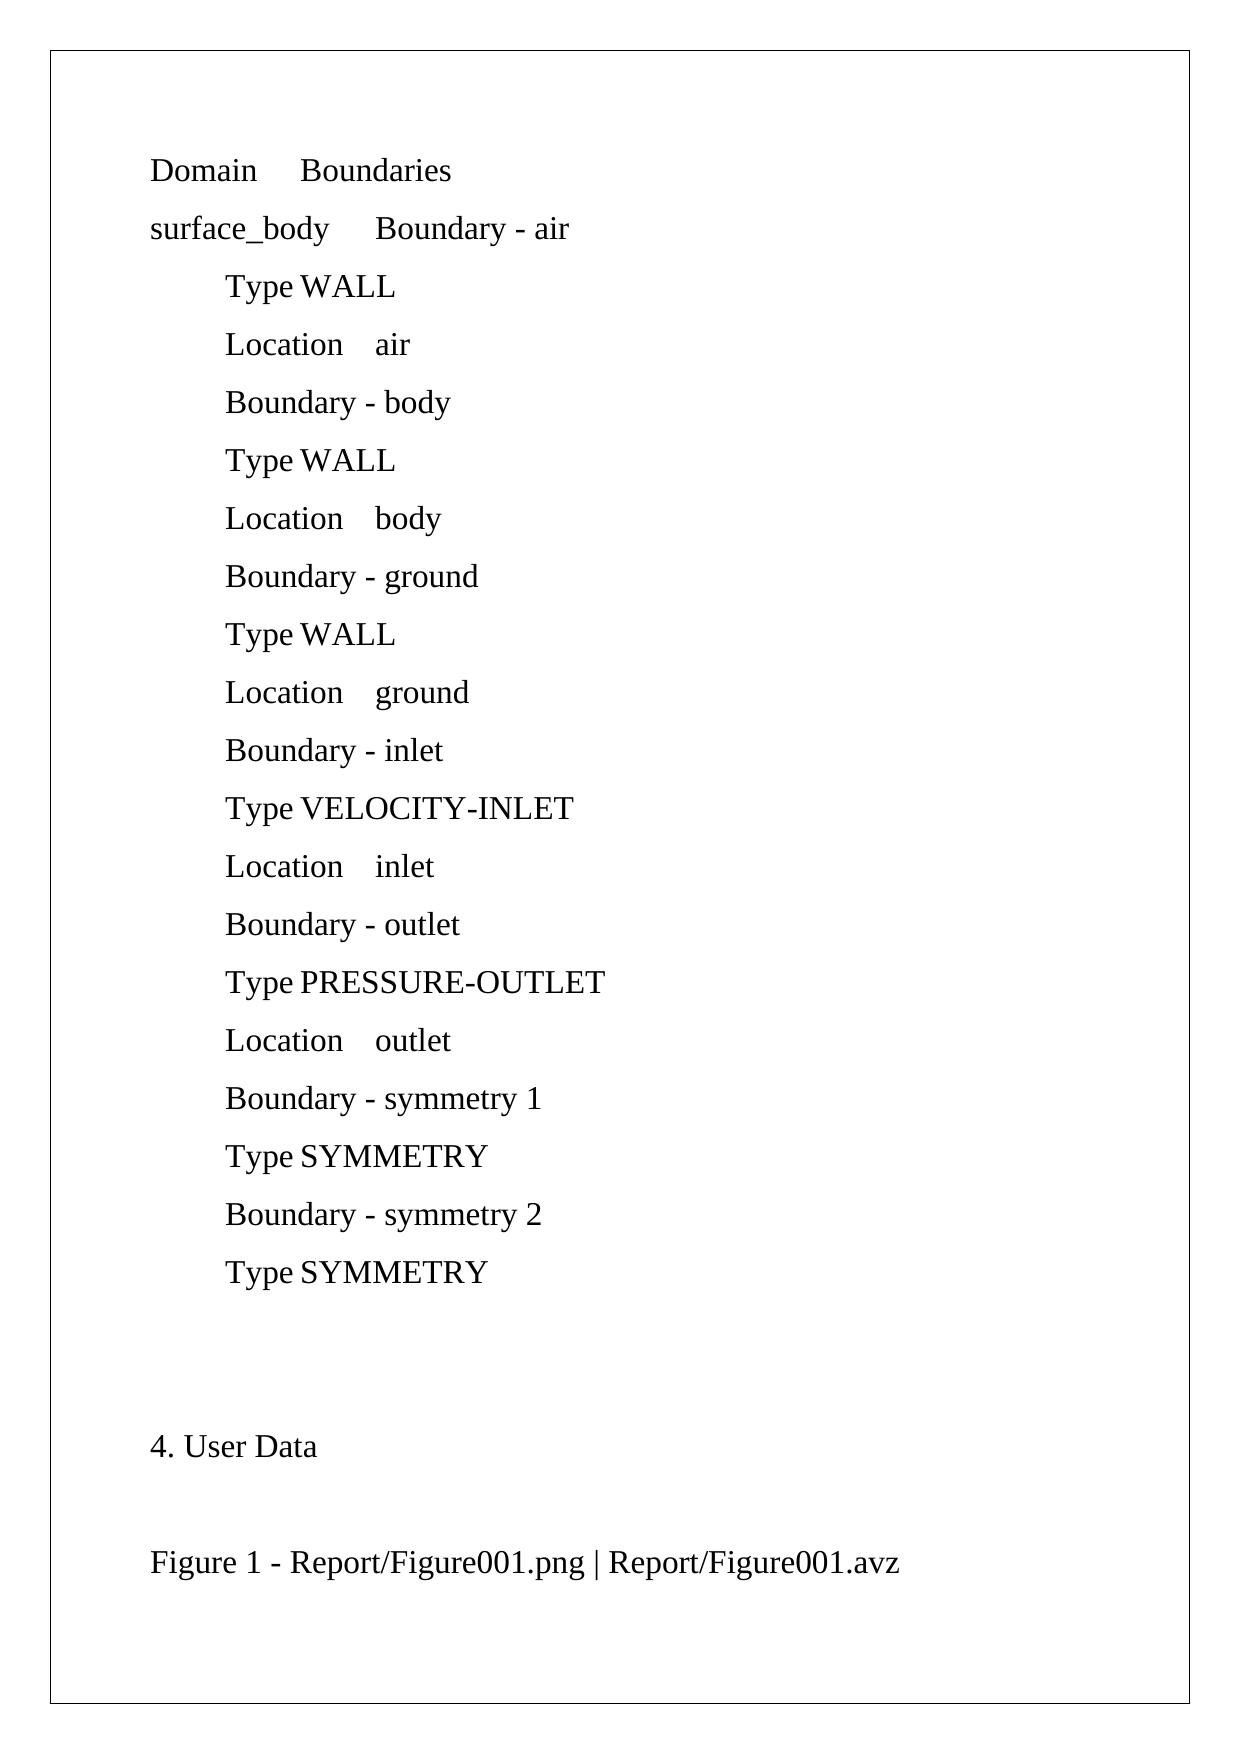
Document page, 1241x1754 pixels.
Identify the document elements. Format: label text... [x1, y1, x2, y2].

text 4. User Data [150, 1426, 1090, 1465]
text Boundary - outlet [150, 904, 1090, 943]
text Type WALL [150, 614, 1090, 652]
text Boundary - inlet [150, 730, 1090, 768]
text Type WALL [150, 440, 1090, 478]
text Type VELOCITY-INLET [150, 788, 1090, 827]
text Boundary - symmetry 2 [150, 1194, 1090, 1233]
text Domain Boundaries [150, 150, 1090, 188]
text Location ground [150, 672, 1090, 711]
text Location inlet [150, 846, 1090, 884]
text Boundary - symmetry 1 [150, 1078, 1090, 1117]
text Location air [150, 324, 1090, 362]
text Boundary - ground [150, 556, 1090, 594]
text Type SYMMETRY [150, 1136, 1090, 1175]
text Location body [150, 498, 1090, 536]
text Boundary - body [150, 382, 1090, 420]
text Type PRESSURE-OUTLET [150, 962, 1090, 1001]
text surface_body Boundary - air [150, 208, 1090, 246]
text Location outlet [150, 1020, 1090, 1059]
text Type WALL [150, 266, 1090, 304]
text Type SYMMETRY [150, 1252, 1090, 1291]
text Figure 1 - Report/Figure001.png | Report/Figure001.avz [150, 1542, 1090, 1581]
